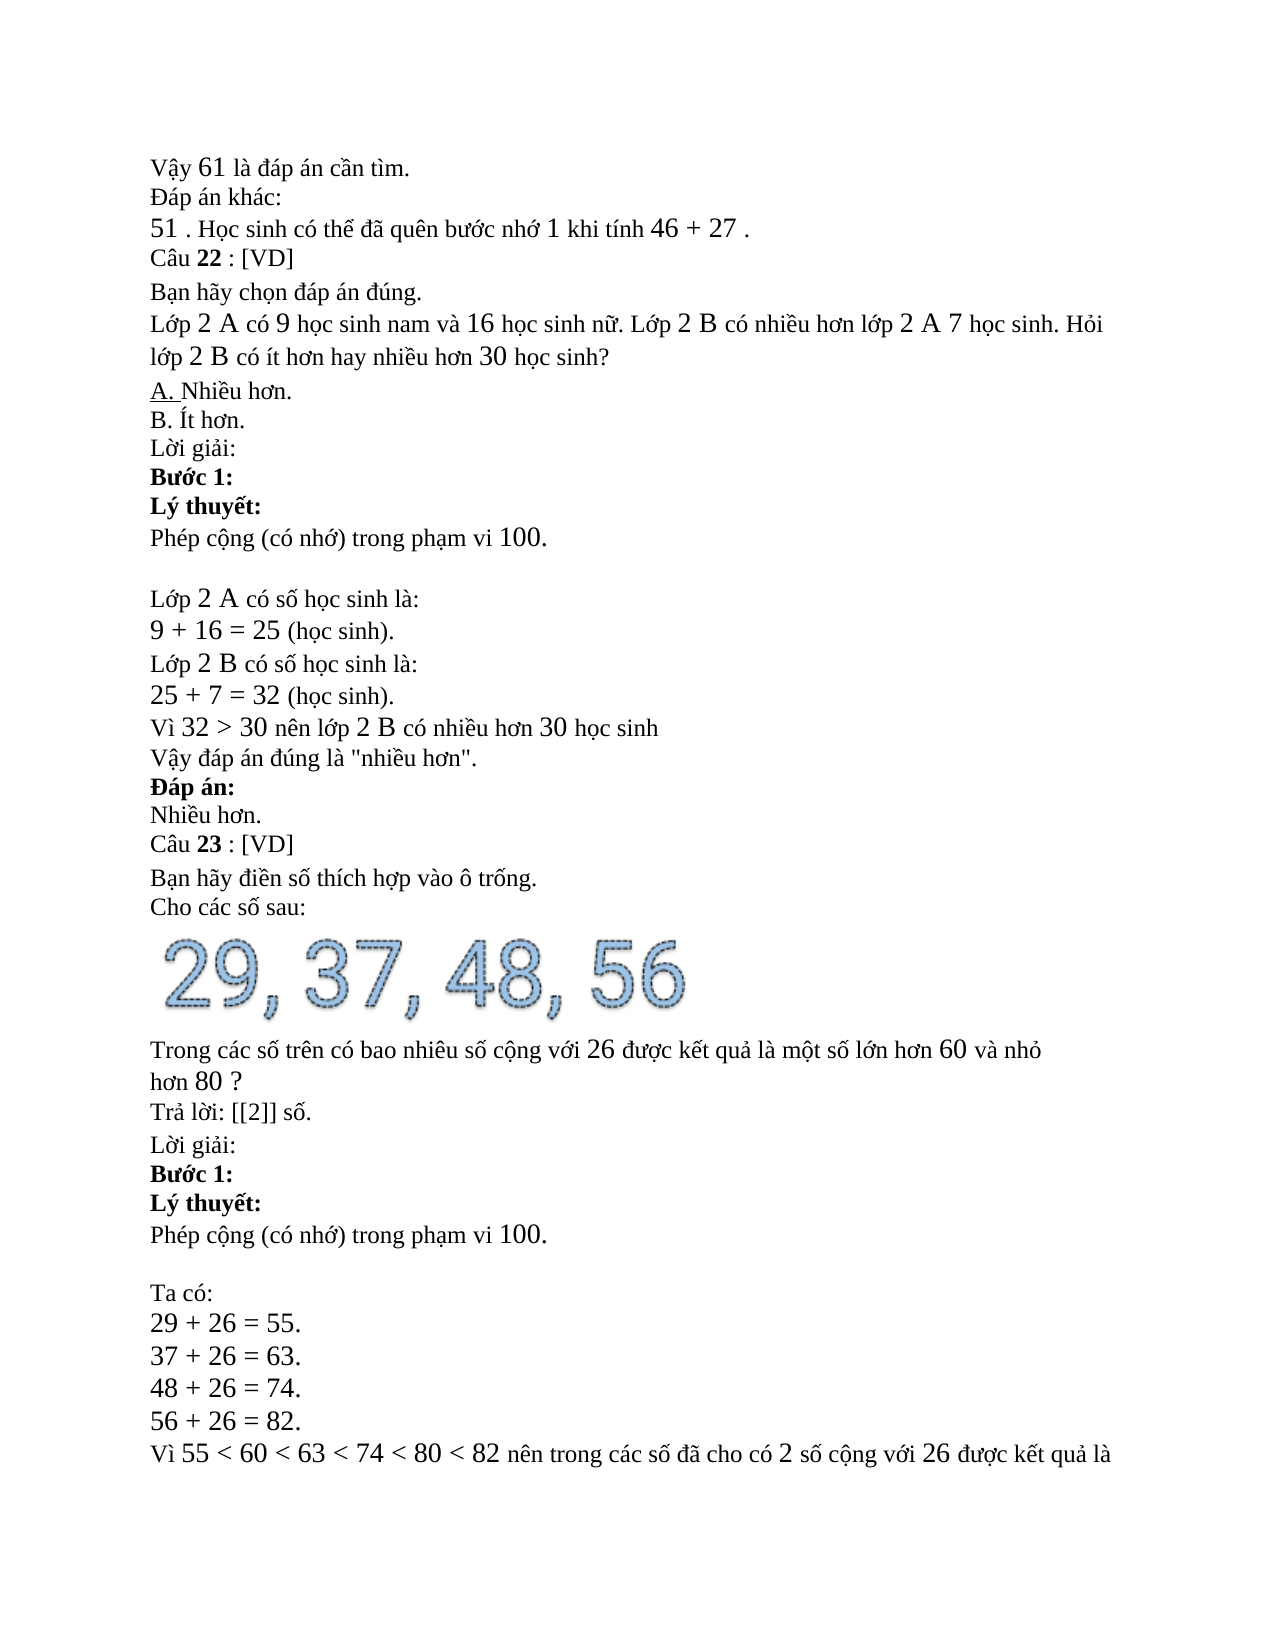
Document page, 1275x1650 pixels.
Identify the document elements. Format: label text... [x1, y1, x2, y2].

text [150, 150, 1125, 243]
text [150, 1188, 1125, 1468]
picture [150, 920, 712, 1032]
text Lời giải: [150, 1130, 1125, 1159]
text Bạn hãy điền số thích hợp vào ô trống. Cho các số sau: Trong các số trên có bao nhiêu số cộng với 26 được kết quả là một số lớn hơn 60 và nhỏ hơn 80 ? Trả lời: [[2]] số. [150, 863, 1125, 1125]
text Câu 22 : [VD] [150, 243, 1125, 272]
text A. Nhiều hơn. [150, 376, 1125, 405]
text Lý thuyết: Phép cộng (có nhớ) trong phạm vi 100. Lớp 2 A có số học sinh là: 9 + 16 = 25 (học sinh). Lớp 2 B có số học sinh là: 25 + 7 = 32 (học sinh). Vì 32 > 30 nên lớp 2 B có nhiều hơn 30 học sinh Vậy đáp án đúng là "nhiều hơn". Đáp án: Nhiều hơn. [150, 491, 1125, 829]
text Bước 1: [150, 462, 1125, 491]
text Bạn hãy chọn đáp án đúng. Lớp 2 A có 9 học sinh nam và 16 học sinh nữ. Lớp 2 B có nhiều hơn lớp 2 A 7 học sinh. Hỏi lớp 2 B có ít hơn hay nhiều hơn 30 học sinh? [150, 277, 1125, 371]
text Bước 1: [150, 1159, 1125, 1188]
text B. Ít hơn. [150, 405, 1125, 433]
text Câu 23 : [VD] [150, 829, 1125, 858]
text Lời giải: [150, 433, 1125, 462]
